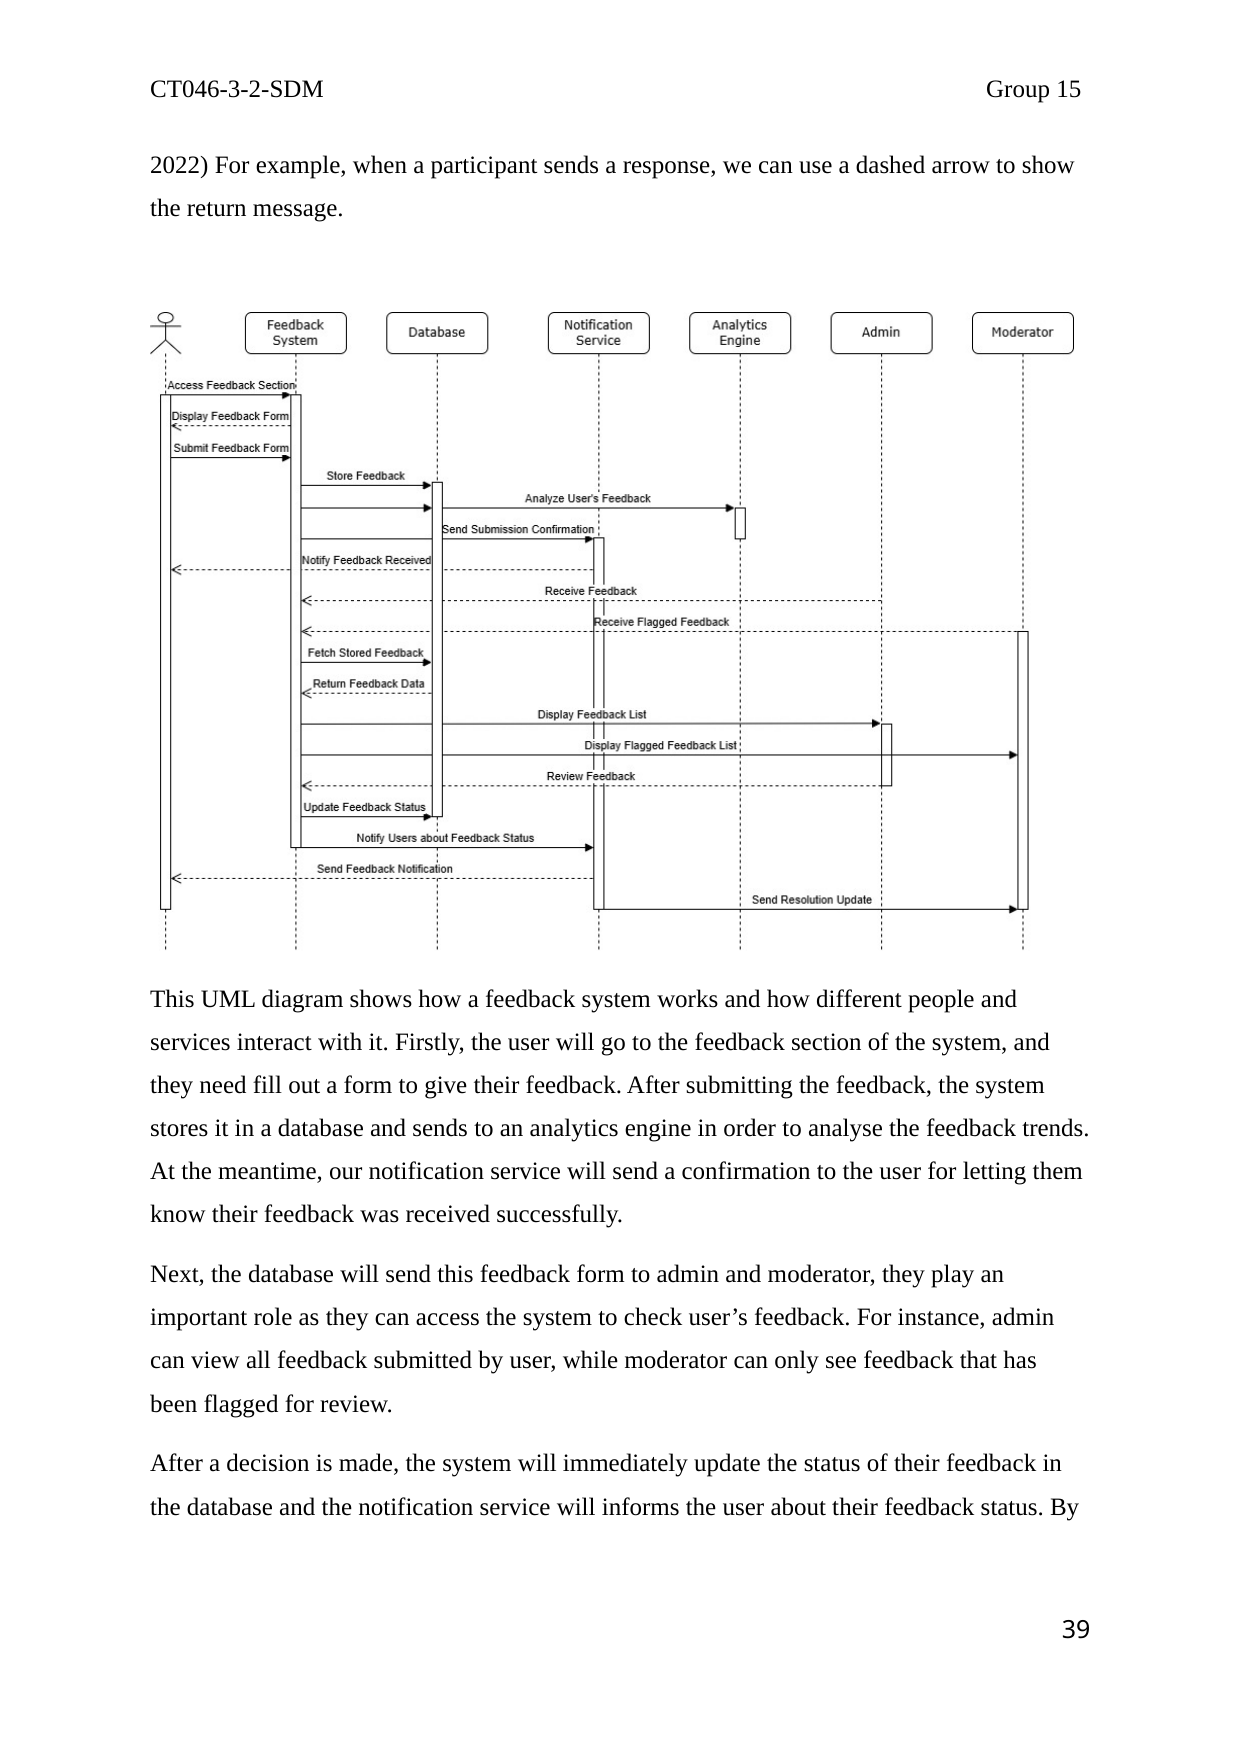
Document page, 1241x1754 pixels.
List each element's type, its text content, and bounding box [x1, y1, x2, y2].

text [150, 1448, 1090, 1520]
text Next, the database will send this feedback form to admin and moderator, they play an important role as they can access the system to check user’s feedback. For instance, admin can view all feedback submitted by user, while moderator can only see feedback that has been flagged for review. [150, 1259, 1090, 1417]
text This UML diagram shows how a feedback system works and how different people and services interact with it. Firstly, the user will go to the feedback section of the system, and they need fill out a form to give their feedback. After submitting the feedback, the system stores it in a database and sends to an analytics engine in order to analyse the feedback trends. At the meantime, our notification service will send a confirmation to the user for letting them know their feedback was received successfully. [150, 984, 1090, 1228]
picture [150, 312, 1074, 951]
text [150, 150, 1090, 222]
